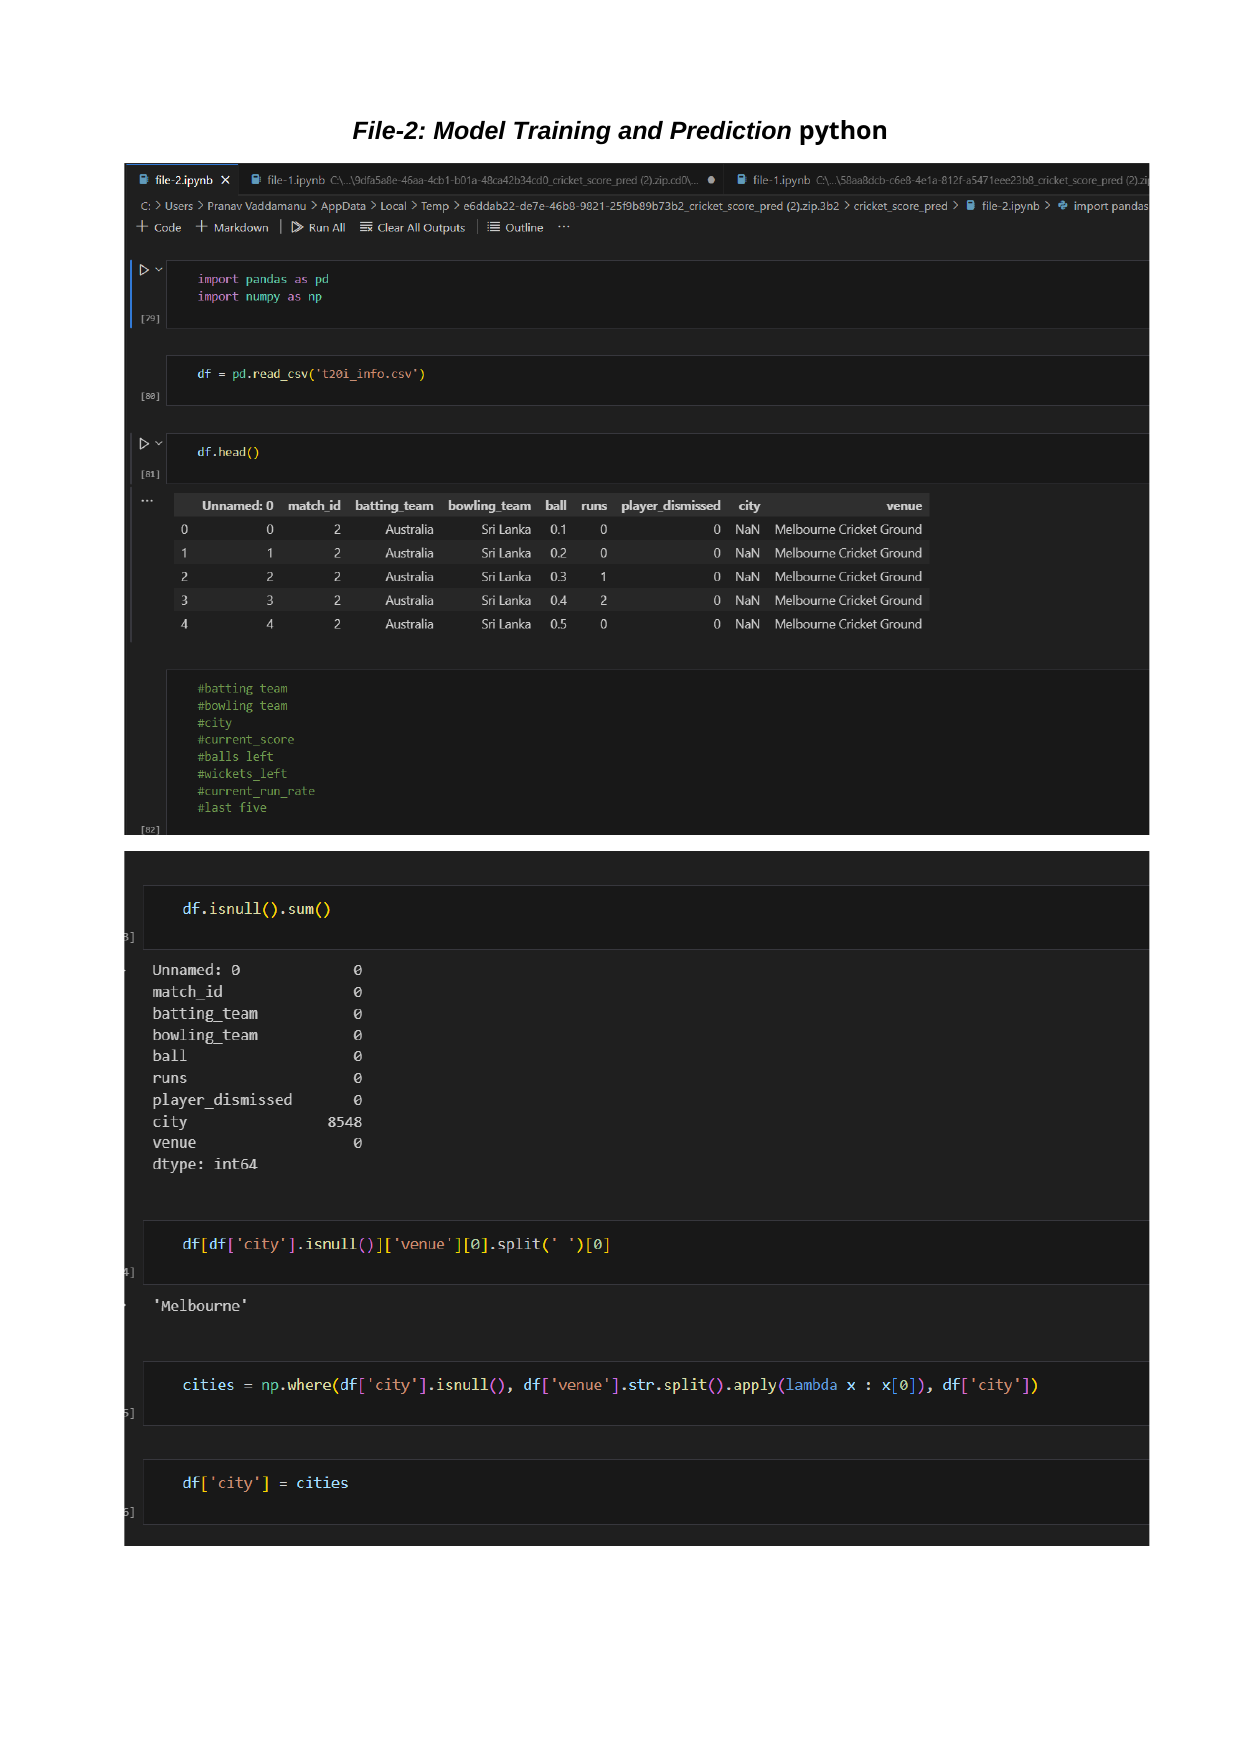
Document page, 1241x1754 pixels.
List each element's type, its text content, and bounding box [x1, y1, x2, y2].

text File-2: Model Training and Prediction python [124, 112, 1116, 147]
picture [124, 163, 1150, 835]
picture [124, 851, 1150, 1546]
